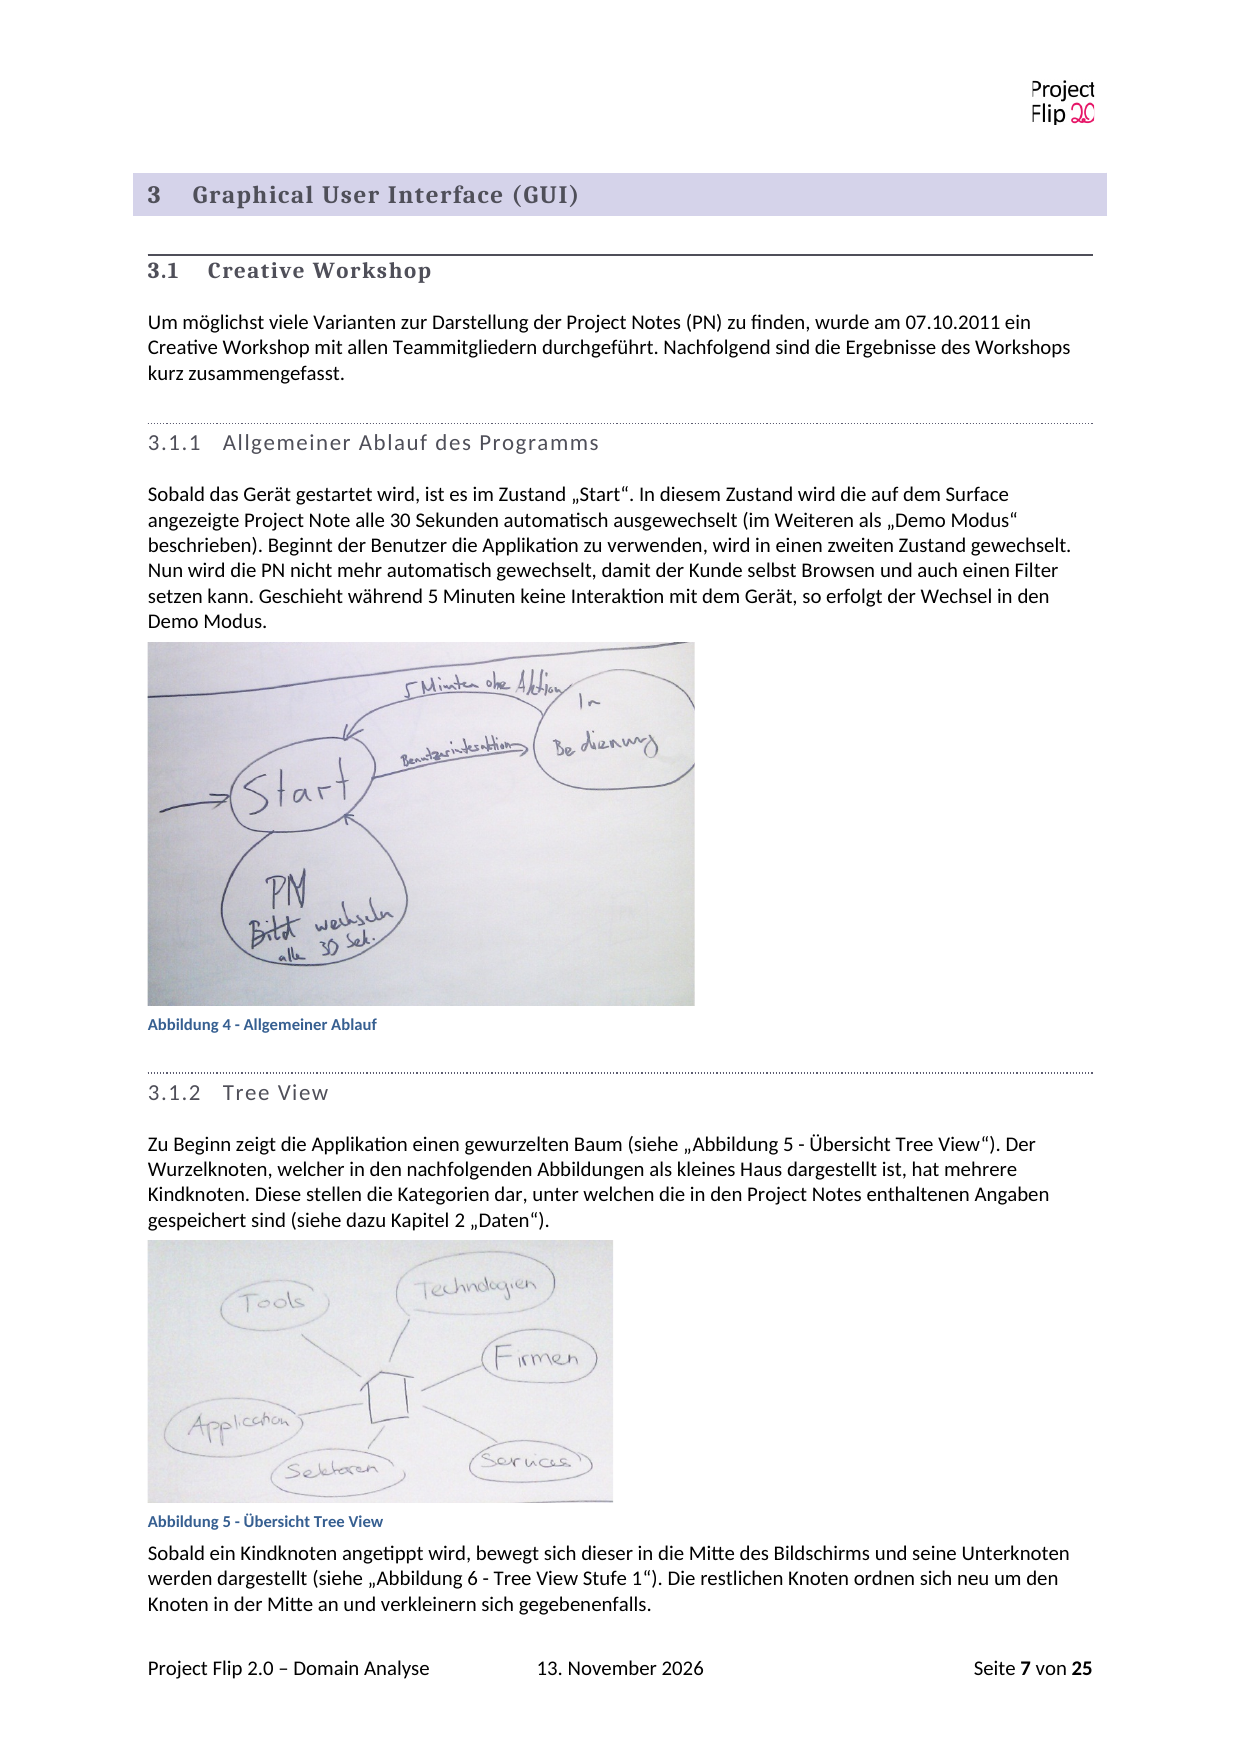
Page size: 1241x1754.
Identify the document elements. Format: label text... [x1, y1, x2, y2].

text Um möglichst viele Varianten zur Darstellung der Project Notes (PN) zu finden, wurde am 07.10.2011 ein Creative Workshop mit allen Teammitgliedern durchgeführt. Nachfolgend sind die Ergebnisse des Workshops kurz zusammengefasst. [148, 309, 1093, 385]
text Sobald ein Kindknoten angetippt wird, bewegt sich dieser in die Mitte des Bildschirms und seine Unterknoten werden dargestellt (siehe „Abbildung 3 - Tree View Stufe 1“). Die restlichen Knoten ordnen sich neu um den Knoten in der Mitte an und verkleinern sich gegebenenfalls. [148, 1540, 1093, 1616]
text Abbildung 4 - Allgemeiner Ablauf [148, 1014, 1093, 1034]
subtitle Graphical User Interface (GUI) [139, 179, 1101, 210]
subtitle Creative Workshop [148, 256, 1093, 284]
picture [147, 1240, 614, 1503]
picture [1081, 79, 1097, 124]
picture [147, 642, 695, 1006]
subtitle Tree View [148, 1072, 1093, 1106]
subtitle Allgemeiner Ablauf des Programms [148, 423, 1093, 456]
text Abbildung 5 - Übersicht Tree View [148, 1511, 1093, 1532]
text Zu Beginn zeigt die Applikation einen gewurzelten Baum (siehe „Abbildung 2 - Übersicht Tree View“). Der Wurzelknoten, welcher in den nachfolgenden Abbildungen als kleines Haus dargestellt ist, hat mehrere Kindknoten. Diese stellen die Kategorien dar, unter welchen die in den Project Notes enthaltenen Angaben gespeichert sind (siehe dazu Kapitel 2 „Daten“). [148, 1131, 1093, 1232]
text Sobald das Gerät gestartet wird, ist es im Zustand „Start“. In diesem Zustand wird die auf dem Surface angezeigte Project Note alle 30 Sekunden automatisch ausgewechselt (im Weiteren als „Demo Modus“ beschrieben). Beginnt der Benutzer die Applikation zu verwenden, wird in einen zweiten Zustand gewechselt. Nun wird die PN nicht mehr automatisch gewechselt, damit der Kunde selbst Browsen und auch einen Filter setzen kann. Geschieht während 5 Minuten keine Interaktion mit dem Gerät, so erfolgt der Wechsel in den Demo Modus. [148, 481, 1093, 634]
